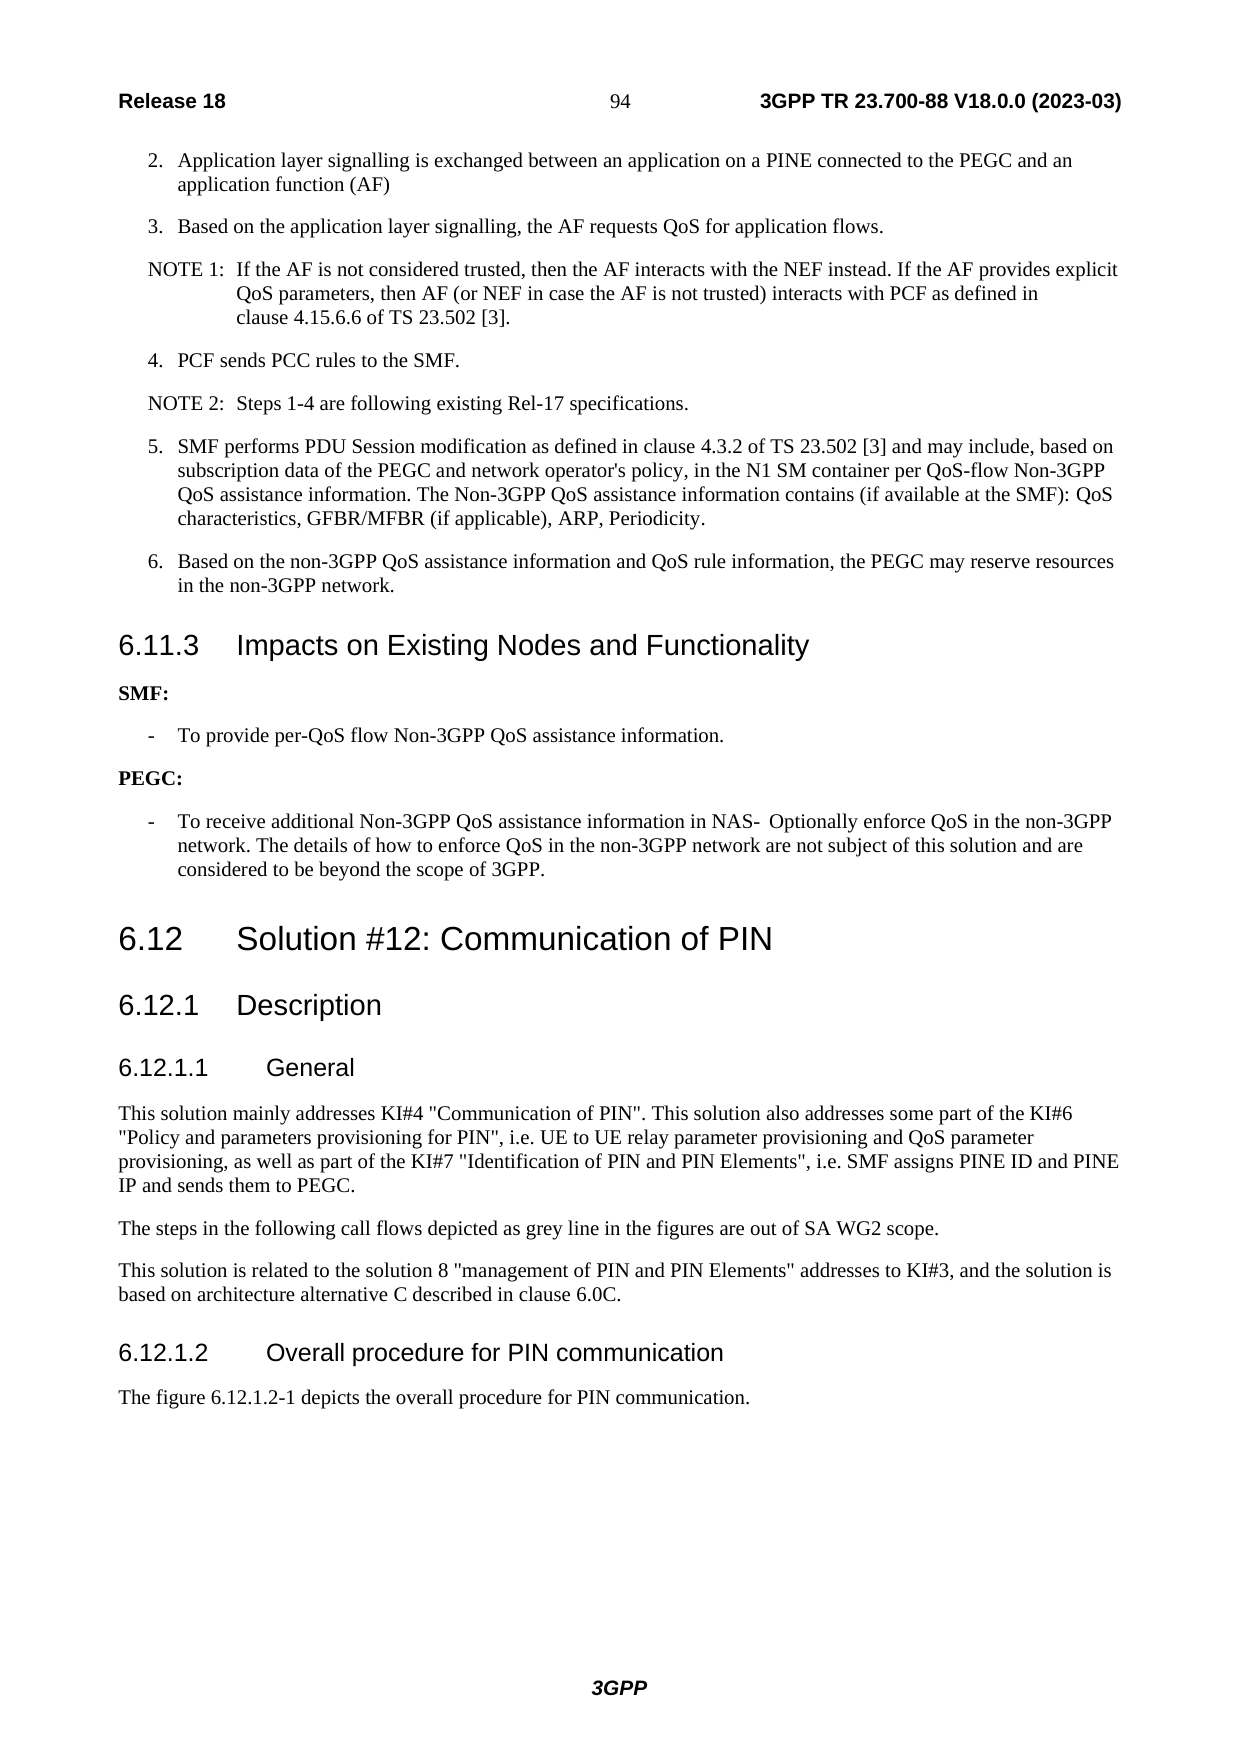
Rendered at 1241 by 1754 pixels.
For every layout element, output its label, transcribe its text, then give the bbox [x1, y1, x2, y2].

text 2. Application layer signalling is exchanged between an application on a PINE connected to the PEGC and an application function (AF) [148, 147, 1122, 196]
text The steps in the following call flows depicted as grey line in the figures are out of SA WG2 scope. [118, 1216, 1122, 1239]
text NOTE 2: Steps 1-4 are following existing Rel-17 specifications. [148, 391, 1122, 415]
text The figure 6.12.1.2-1 depicts the overall procedure for PIN communication. [118, 1385, 1122, 1409]
text SMF: [118, 680, 1122, 704]
text 3. Based on the application layer signalling, the AF requests QoS for application flows. [148, 214, 1122, 238]
text This solution mainly addresses KI#4 "Communication of PIN". This solution also addresses some part of the KI#6 "Policy and parameters provisioning for PIN", i.e. UE to UE relay parameter provisioning and QoS parameter provisioning, as well as part of the KI#7 "Identification of PIN and PIN Elements", i.e. SMF assigns PINE ID and PINE IP and sends them to PEGC. [118, 1101, 1122, 1197]
subtitle 6.12.1.2 Overall procedure for PIN communication [118, 1338, 1122, 1366]
text 6. Based on the non-3GPP QoS assistance information and QoS rule information, the PEGC may reserve resources in the non-3GPP network. [148, 549, 1122, 597]
text - To receive additional Non-3GPP QoS assistance information in NAS- Optionally enforce QoS in the non-3GPP network. The details of how to enforce QoS in the non-3GPP network are not subject of this solution and are considered to be beyond the scope of 3GPP. [148, 809, 1122, 881]
text - To provide per-QoS flow Non-3GPP QoS assistance information. [148, 723, 1122, 747]
text NOTE 1: If the AF is not considered trusted, then the AF interacts with the NEF instead. If the AF provides explicit QoS parameters, then AF (or NEF in case the AF is not trusted) interacts with PCF as defined in clause 4.15.6.6 of TS 23.502 [3]. [148, 257, 1122, 329]
subtitle 6.12 Solution #12: Communication of PIN [118, 918, 1122, 957]
text 4. PCF sends PCC rules to the SMF. [148, 348, 1122, 372]
subtitle 6.12.1.1 General [118, 1053, 1122, 1082]
text PEGC: [118, 766, 1122, 790]
text 5. SMF performs PDU Session modification as defined in clause 4.3.2 of TS 23.502 [3] and may include, based on subscription data of the PEGC and network operator's policy, in the N1 SM container per QoS-flow Non-3GPP QoS assistance information. The Non-3GPP QoS assistance information contains (if available at the SMF): QoS characteristics, GFBR/MFBR (if applicable), ARP, Periodicity. [148, 434, 1122, 530]
subtitle 6.12.1 Description [118, 988, 1122, 1022]
subtitle 6.11.3 Impacts on Existing Nodes and Functionality [118, 628, 1122, 662]
text This solution is related to the solution 8 "management of PIN and PIN Elements" addresses to KI#3, and the solution is based on architecture alternative C described in clause 6.0C. [118, 1258, 1122, 1306]
